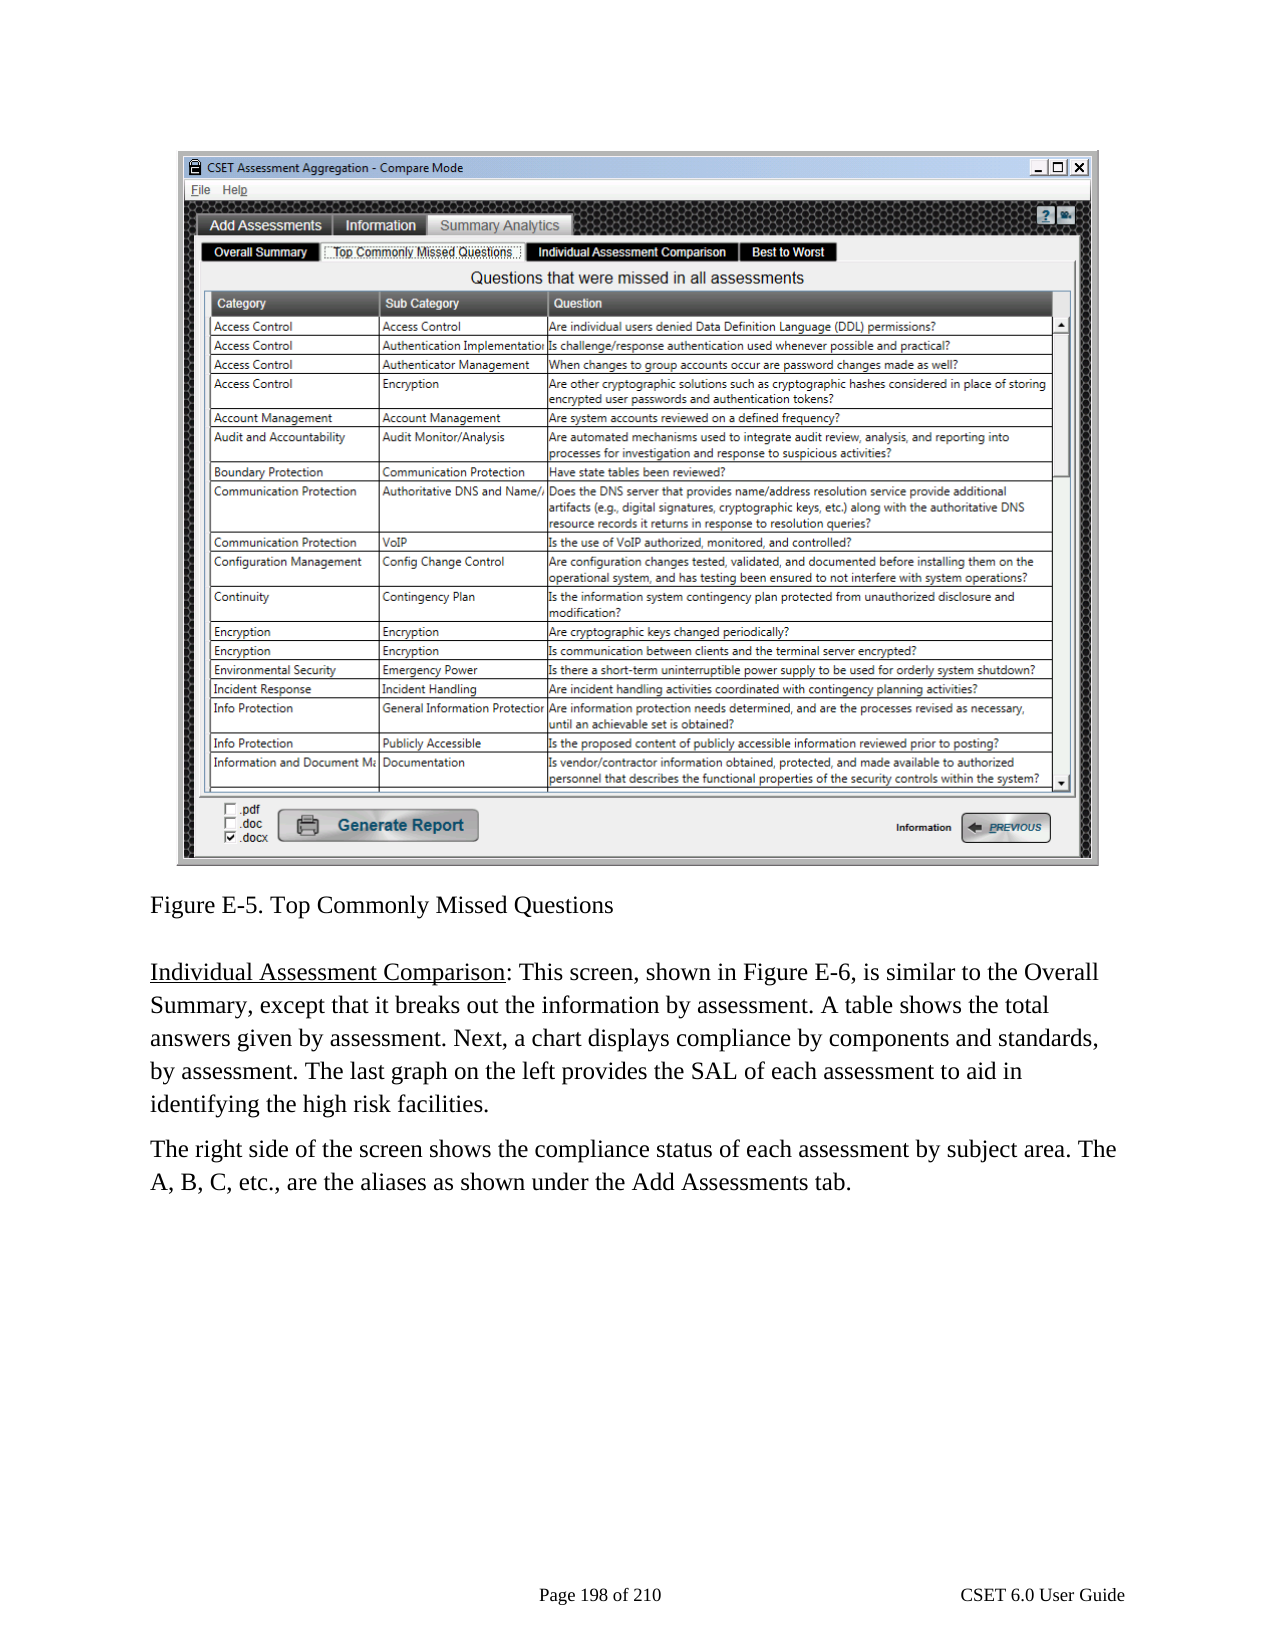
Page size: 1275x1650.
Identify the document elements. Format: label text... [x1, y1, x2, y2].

text Individual Assessment Comparison: This screen, shown in Figure E-6, is similar to the Overall Summary, except that it breaks out the information by assessment. A table shows the total answers given by assessment. Next, a chart displays compliance by components and standards, by assessment. The last graph on the left provides the SAL of each assessment to aid in identifying the high risk facilities. [150, 957, 1125, 1118]
picture [176, 150, 1099, 866]
text The right side of the screen shows the compliance status of each assessment by subject area. The A, B, C, etc., are the aliases as shown under the Add Assessments tab. [150, 1134, 1125, 1196]
text Figure E-5. Top Commonly Missed Questions [150, 891, 1125, 919]
